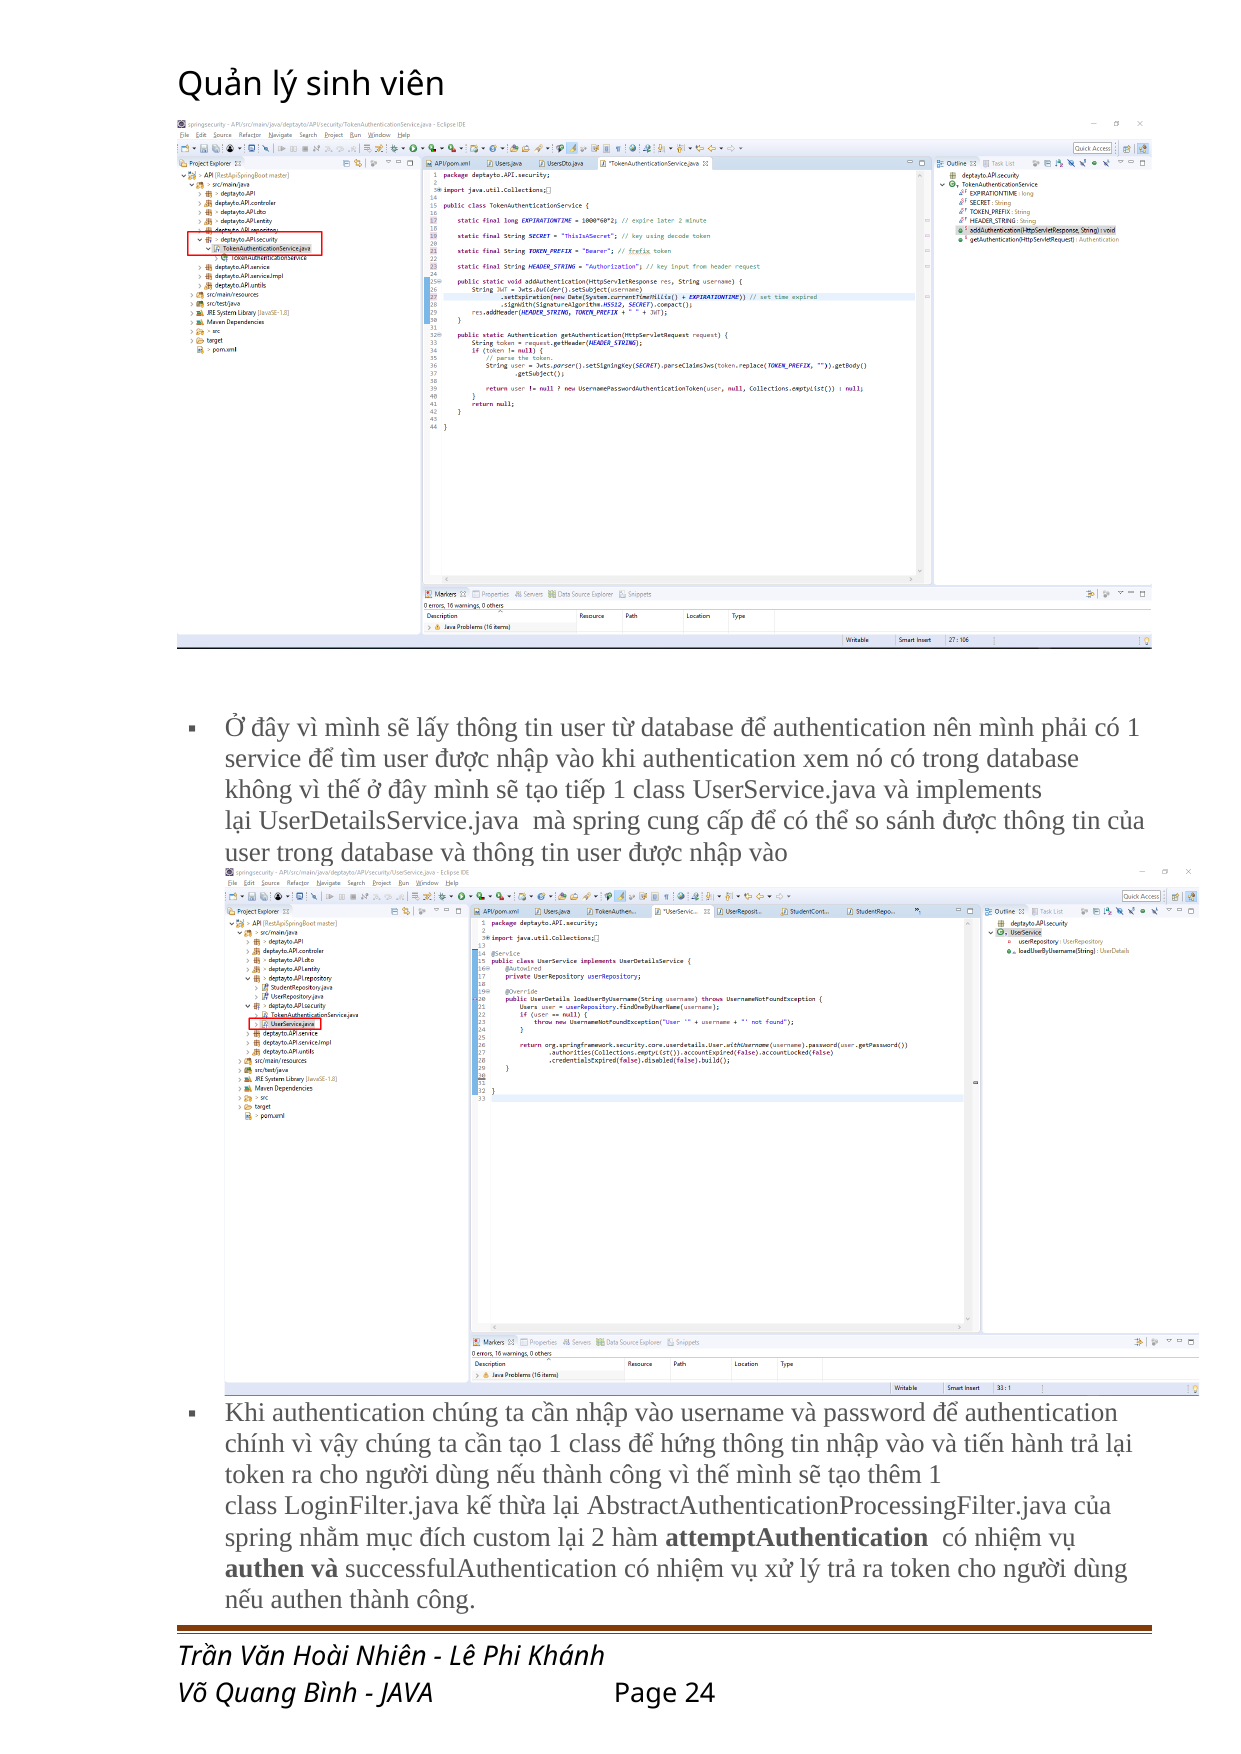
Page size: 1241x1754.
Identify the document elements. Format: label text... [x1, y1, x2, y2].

list Khi authentication chúng ta cần nhập vào username và password để authentication chính vì vậy chúng ta cần tạo 1 class để hứng thông tin nhập vào và tiến hành trả lại token ra cho người dùng nếu thành công vì thế mình sẽ tạo thêm 1 class LoginFilter.java kế thừa lại AbstractAuthenticationProcessingFilter.java của spring nhằm mục đích custom lại 2 hàm attemptAuthentication có nhiệm vụ authen và successfulAuthentication có nhiệm vụ xử lý trả ra token cho người dùng nếu authen thành công. [187, 1396, 1152, 1614]
picture [177, 118, 1152, 649]
picture [224, 866, 1200, 1396]
